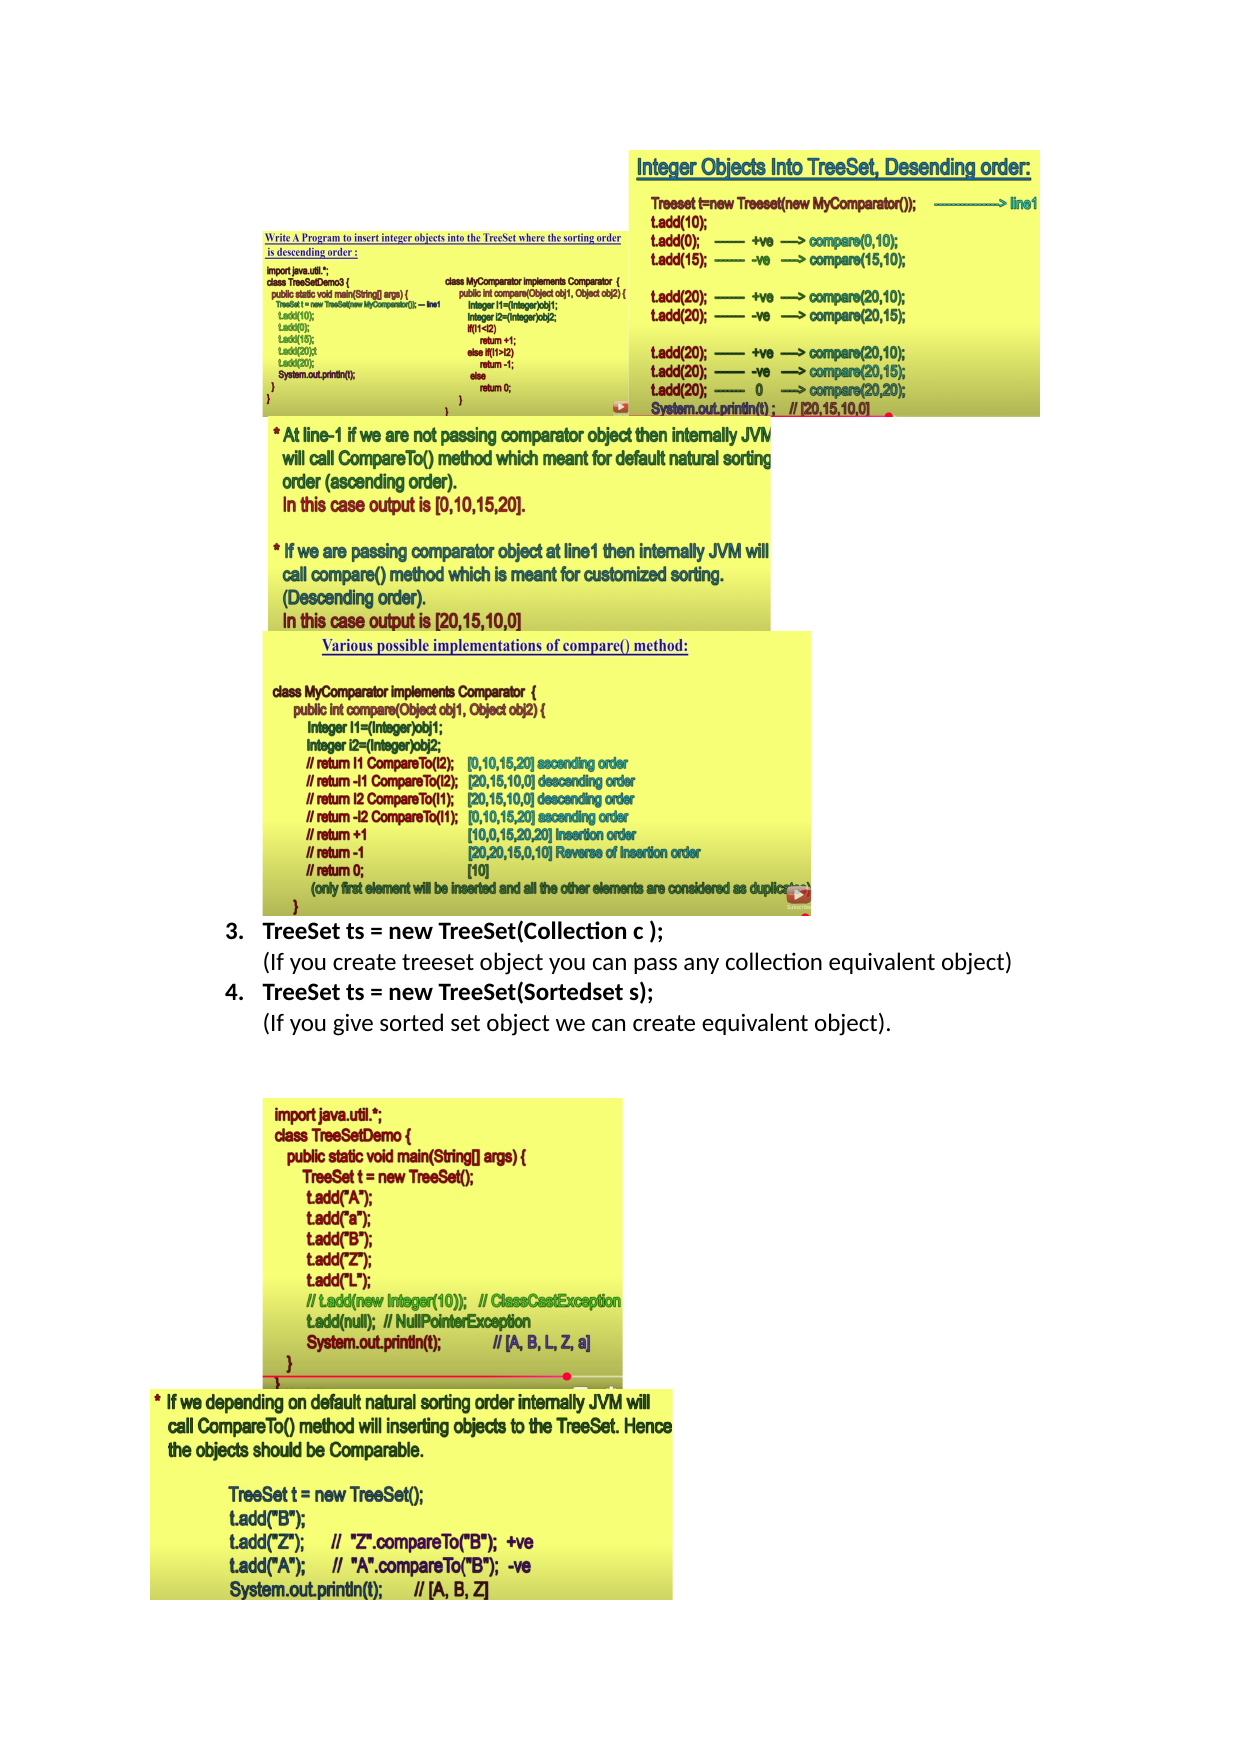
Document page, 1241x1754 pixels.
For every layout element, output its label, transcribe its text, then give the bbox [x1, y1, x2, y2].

picture [262, 150, 1040, 916]
list TreeSet ts = new TreeSet(Collection c ); [225, 915, 1090, 946]
text (If you give sorted set object we can create equivalent object). [262, 1007, 1090, 1037]
list TreeSet ts = new TreeSet(Sortedset s); [225, 976, 1090, 1007]
picture [150, 1098, 673, 1600]
text (If you create treeset object you can pass any collection equivalent object) [262, 946, 1090, 976]
